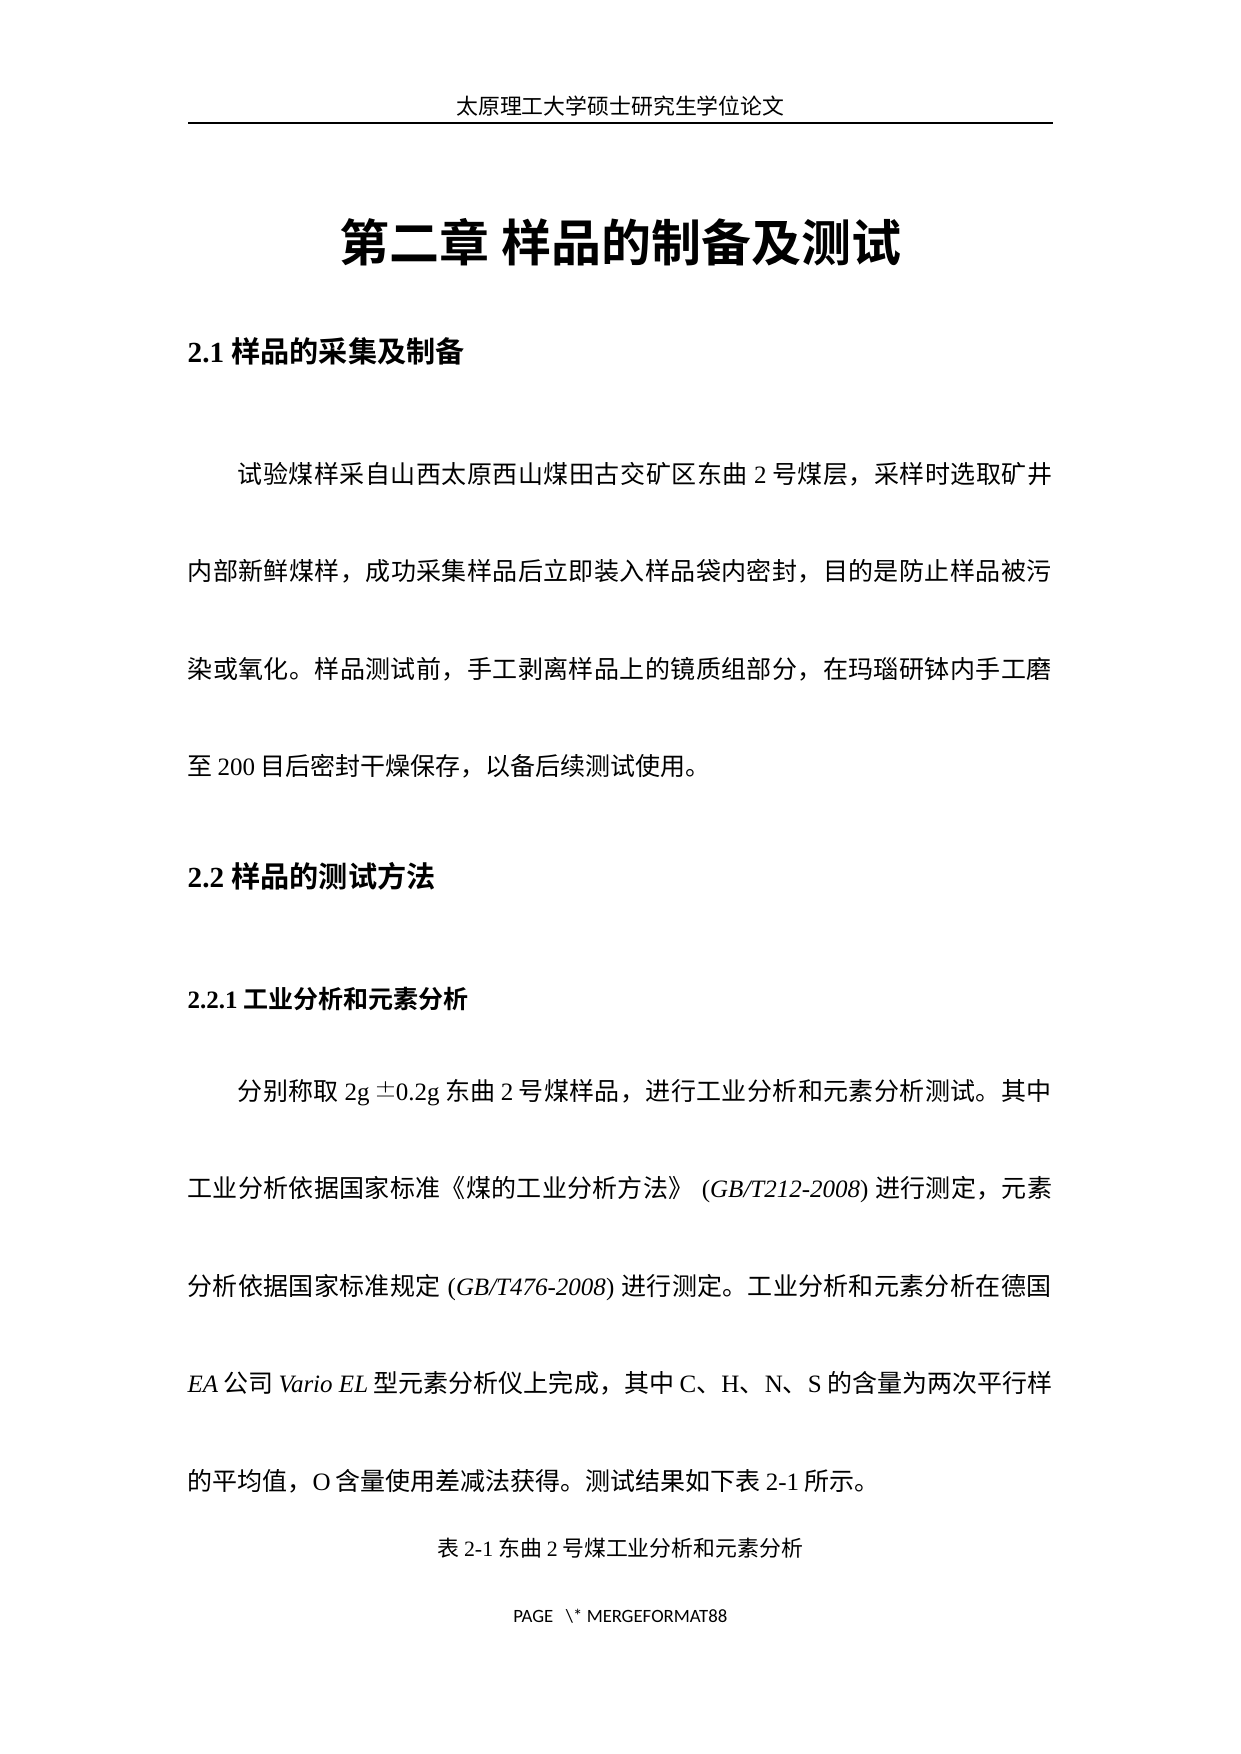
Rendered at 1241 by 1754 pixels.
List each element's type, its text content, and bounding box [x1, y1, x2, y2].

text 试验煤样采自山西太原西山煤田古交矿区东曲2号煤层，采样时选取矿井内部新鲜煤样，成功采集样品后立即装入样品袋内密封，目的是防止样品被污染或氧化。样品测试前，手工剥离样品上的镜质组部分，在玛瑙研钵内手工磨至200目后密封干燥保存，以备后续测试使用。 [187, 440, 1053, 797]
text 2.2.1 工业分析和元素分析 [187, 966, 1053, 1031]
text 表2-1 东曲2号煤工业分析和元素分析 [187, 1530, 1053, 1563]
subtitle 第二章 样品的制备及测试 [187, 190, 1053, 288]
text 分别称取2g0.2g东曲2号煤样品，进行工业分析和元素分析测试。其中工业分析依据国家标准《煤的工业分析方法》 (GB/T212-2008) 进行测定，元素分析依据国家标准规定 (GB/T476-2008) 进行测定。工业分析和元素分析在德国EA公司Vario EL型元素分析仪上完成，其中C、H、N、S的含量为两次平行样的平均值，O含量使用差减法获得。测试结果如下表2-1所示。 [187, 1057, 1053, 1512]
subtitle 2.1 样品的采集及制备 [187, 317, 1053, 382]
subtitle 2.2 样品的测试方法 [187, 843, 1053, 908]
